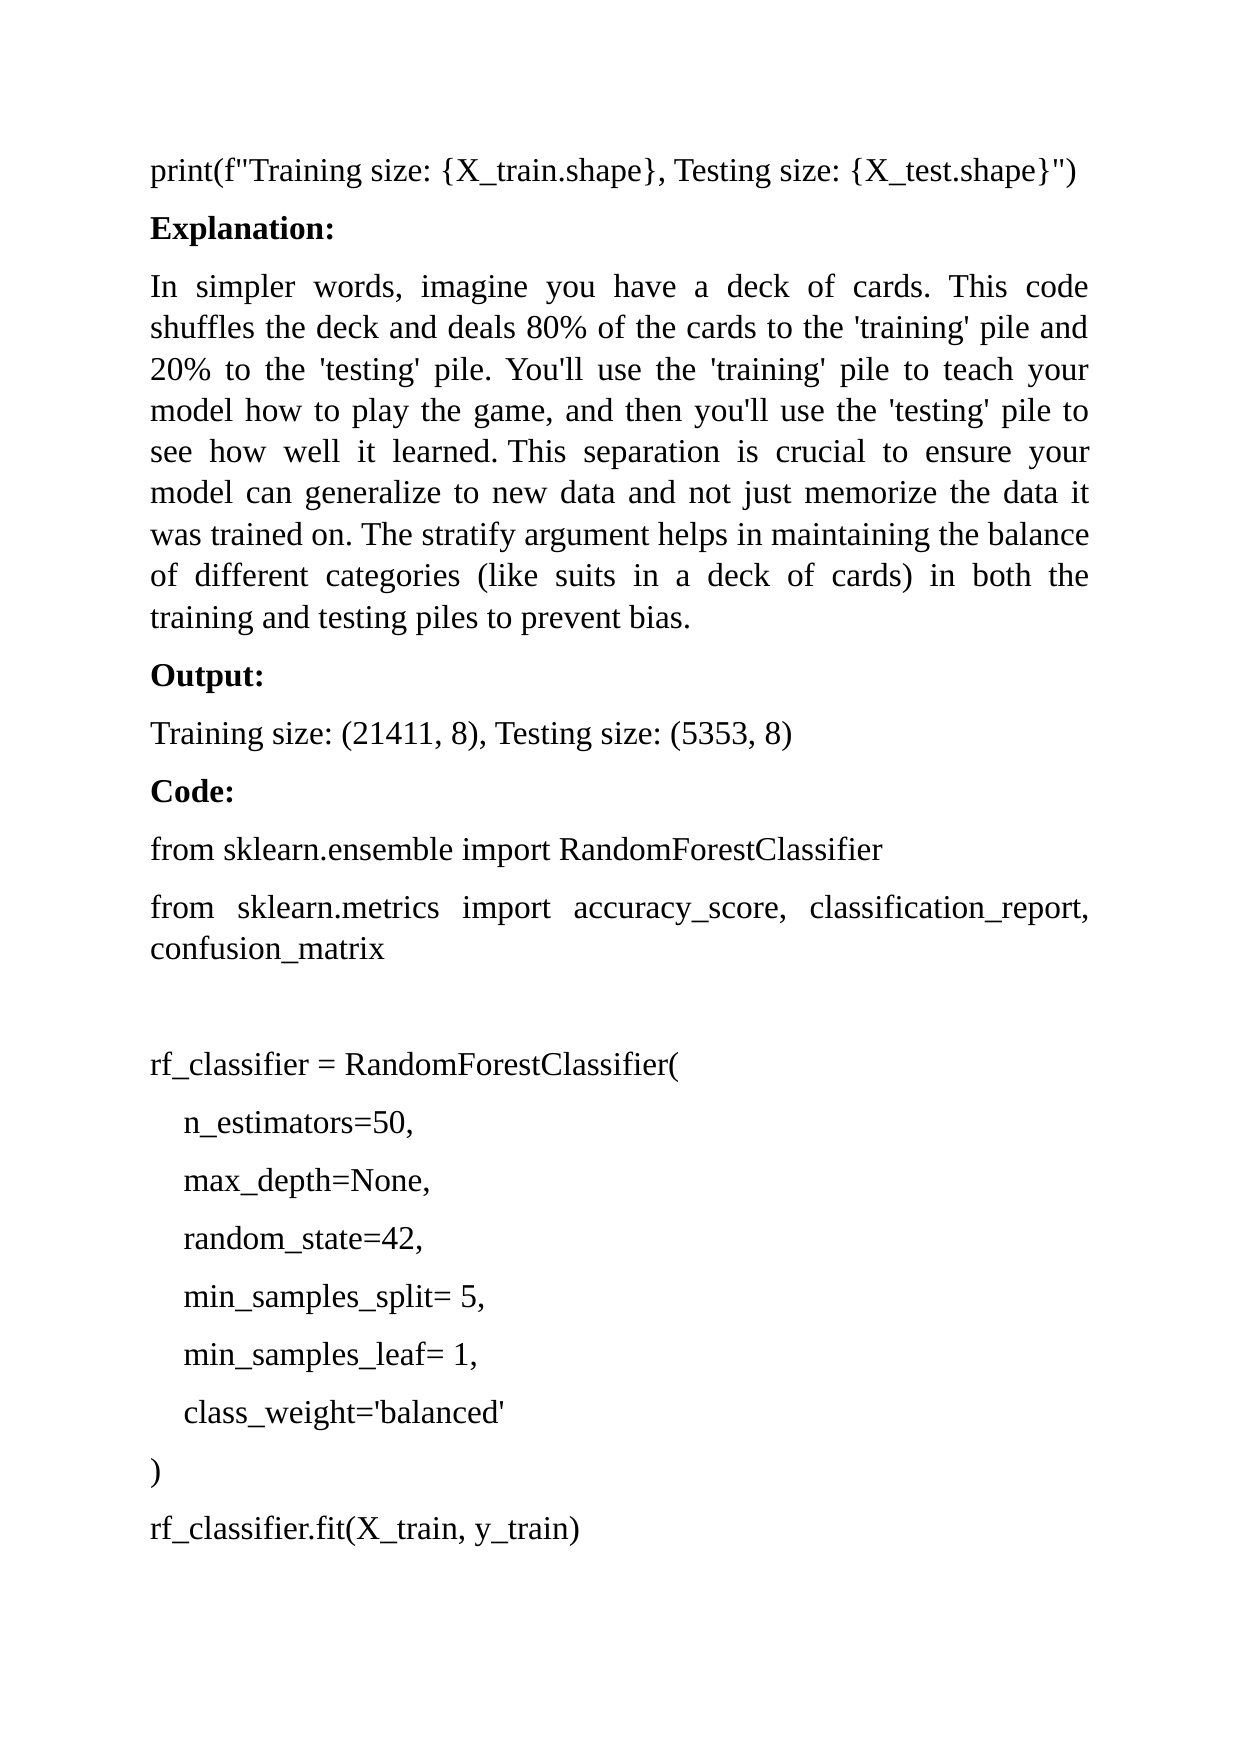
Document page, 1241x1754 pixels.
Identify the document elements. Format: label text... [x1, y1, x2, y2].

text random_state=42, [150, 1218, 1090, 1257]
text print(f"Training size: {X_train.shape}, Testing size: {X_test.shape}") [150, 150, 1090, 188]
text rf_classifier.fit(X_train, y_train) [150, 1508, 1090, 1547]
text rf_classifier = RandomForestClassifier( [150, 1044, 1090, 1083]
text class_weight='balanced' [150, 1392, 1090, 1431]
text n_estimators=50, [150, 1102, 1090, 1141]
text ) [150, 1451, 1090, 1489]
text from sklearn.ensemble import RandomForestClassifier [150, 829, 1090, 867]
text Training size: (21411, 8), Testing size: (5353, 8) [150, 713, 1090, 751]
text Output: [150, 655, 1090, 693]
text Code: [150, 771, 1090, 809]
text min_samples_leaf= 1, [150, 1334, 1090, 1373]
text In simpler words, imagine you have a deck of cards. This code shuffles the deck and deals 80% of the cards to the 'training' pile and 20% to the 'testing' pile. You'll use the 'training' pile to teach your model how to play the game, and then you'll use the 'testing' pile to see how well it learned. This separation is crucial to ensure your model can generalize to new data and not just memorize the data it was trained on. The stratify argument helps in maintaining the balance of different categories (like suits in a deck of cards) in both the training and testing piles to prevent bias. [150, 266, 1090, 635]
text max_depth=None, [150, 1160, 1090, 1199]
text min_samples_split= 5, [150, 1276, 1090, 1315]
text Explanation: [150, 208, 1090, 246]
text from sklearn.metrics import accuracy_score, classification_report, confusion_matrix [150, 887, 1090, 967]
